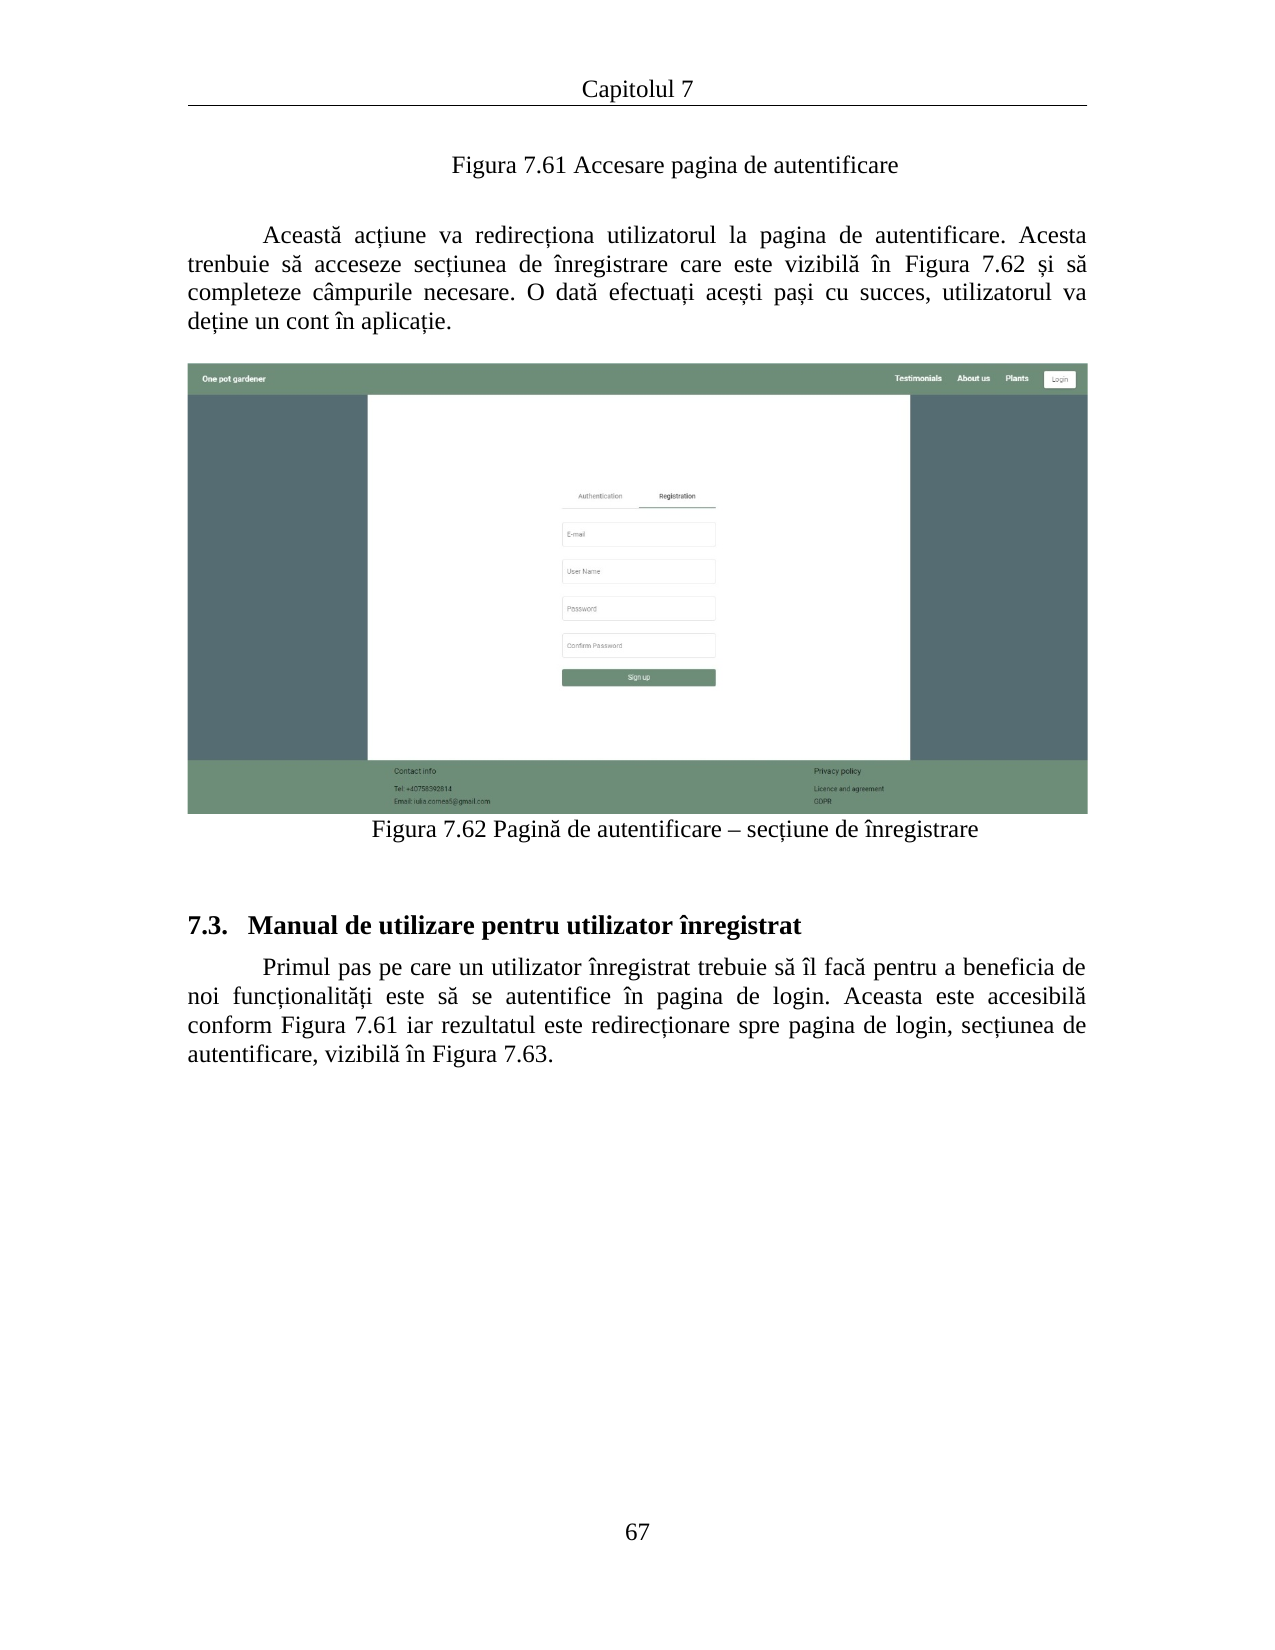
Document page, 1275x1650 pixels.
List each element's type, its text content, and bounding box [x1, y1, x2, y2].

picture [187, 363, 1088, 814]
subtitle Manual de utilizare pentru utilizator înregistrat [187, 909, 1087, 940]
